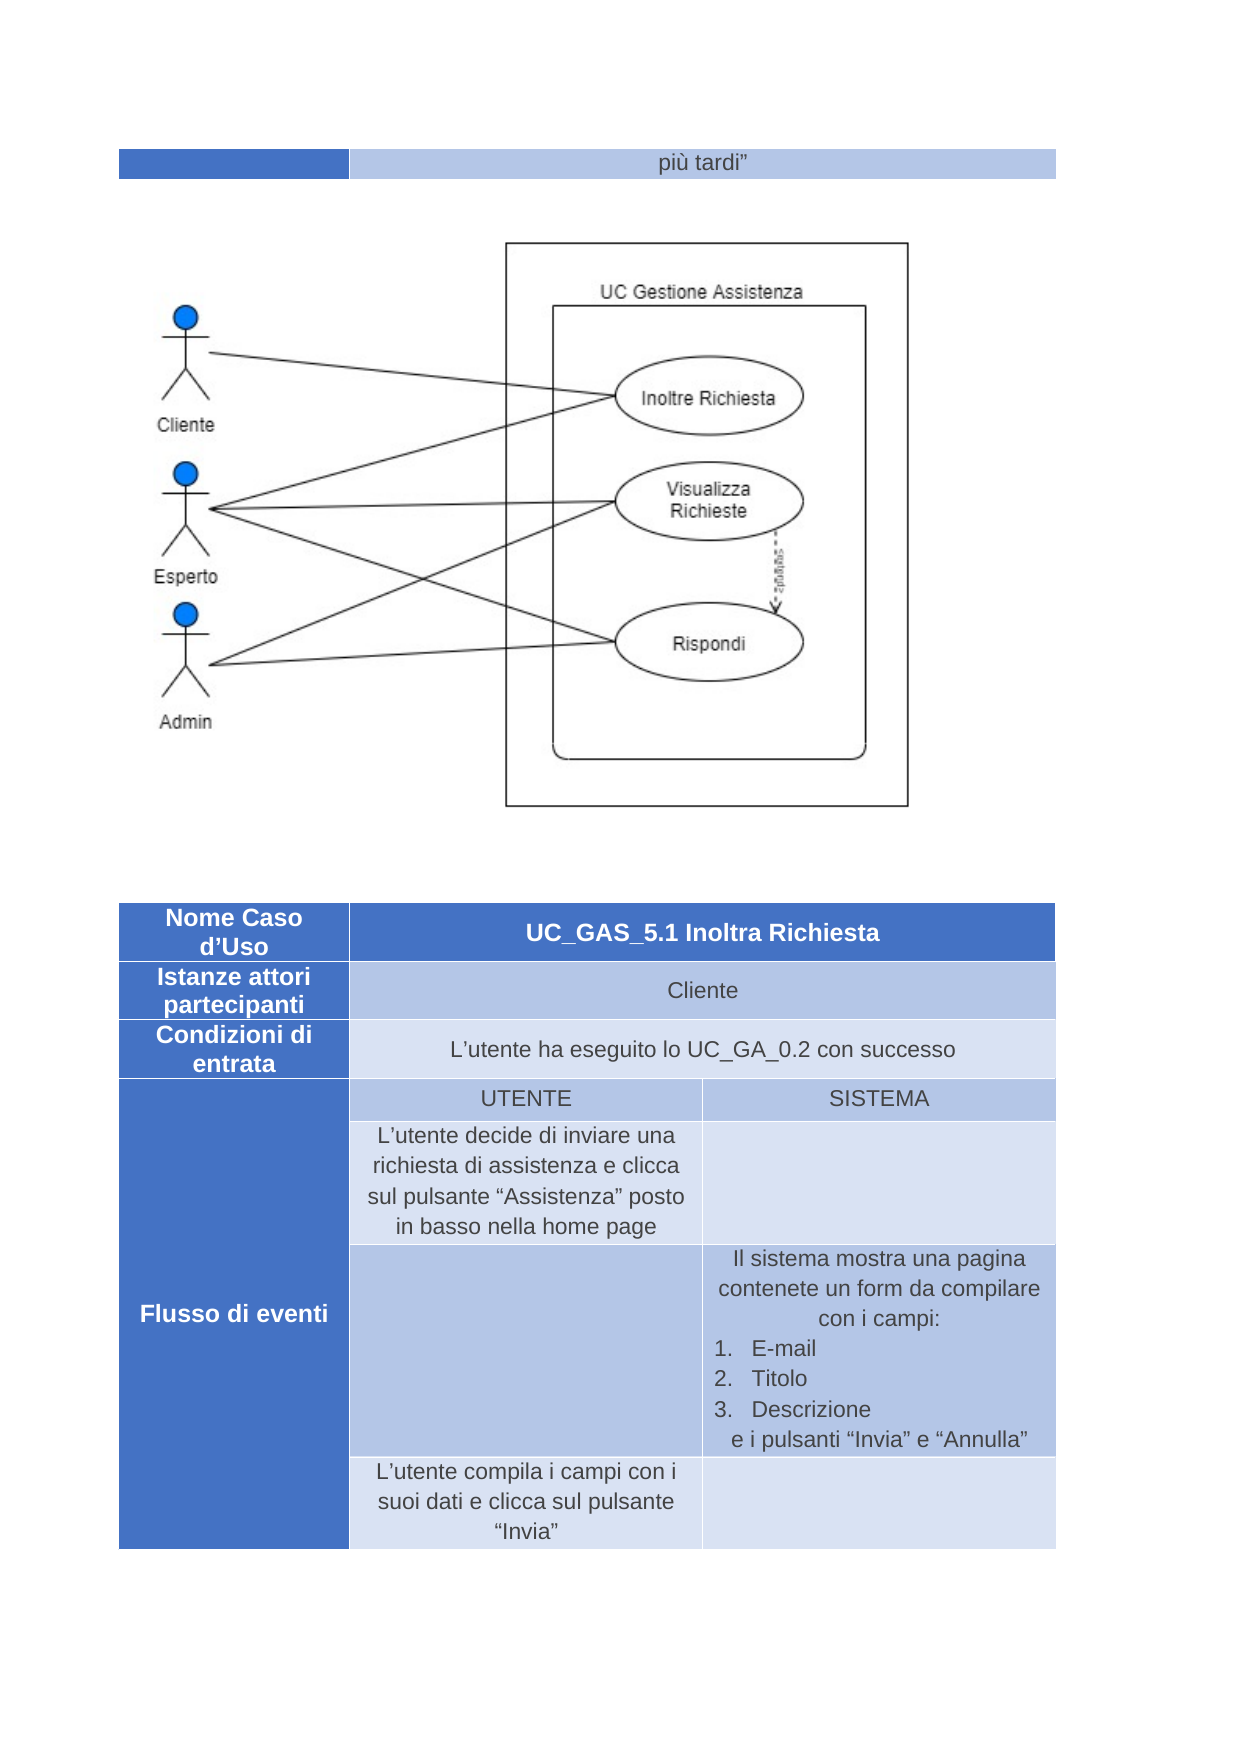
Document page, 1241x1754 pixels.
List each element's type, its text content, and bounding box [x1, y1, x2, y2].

table_cell L’utente compila i campi con i suoi dati e clicca sul pulsante “Invia” [350, 1458, 702, 1549]
table_header UC_GAS_5.1 Inoltra Richiesta [350, 903, 1055, 961]
table_cell Flusso di eventi [119, 1079, 349, 1549]
table_cell Condizioni di entrata [119, 1020, 349, 1078]
table_cell [350, 1245, 702, 1456]
table_cell UTENTE [350, 1079, 702, 1121]
table_cell Il sistema mostra una pagina contenete un form da compilare con i campi: E-mail Titolo Descrizione e i pulsanti “Invia” e “Annulla” [703, 1244, 1056, 1456]
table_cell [119, 149, 349, 179]
table_cell [703, 1456, 1056, 1549]
table_cell SISTEMA [703, 1078, 1056, 1121]
table_cell Istanze attori partecipanti [119, 962, 349, 1019]
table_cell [350, 149, 1056, 179]
table_cell [703, 1121, 1056, 1243]
table_cell Cliente [350, 962, 1056, 1019]
table_cell L’utente ha eseguito lo UC_GA_0.2 con successo [350, 1019, 1056, 1078]
picture [118, 213, 973, 865]
table_cell L’utente decide di inviare una richiesta di assistenza e clicca sul pulsante “Assistenza” posto in basso nella home page [350, 1122, 702, 1243]
table_header Nome Caso d’Uso [119, 903, 349, 961]
